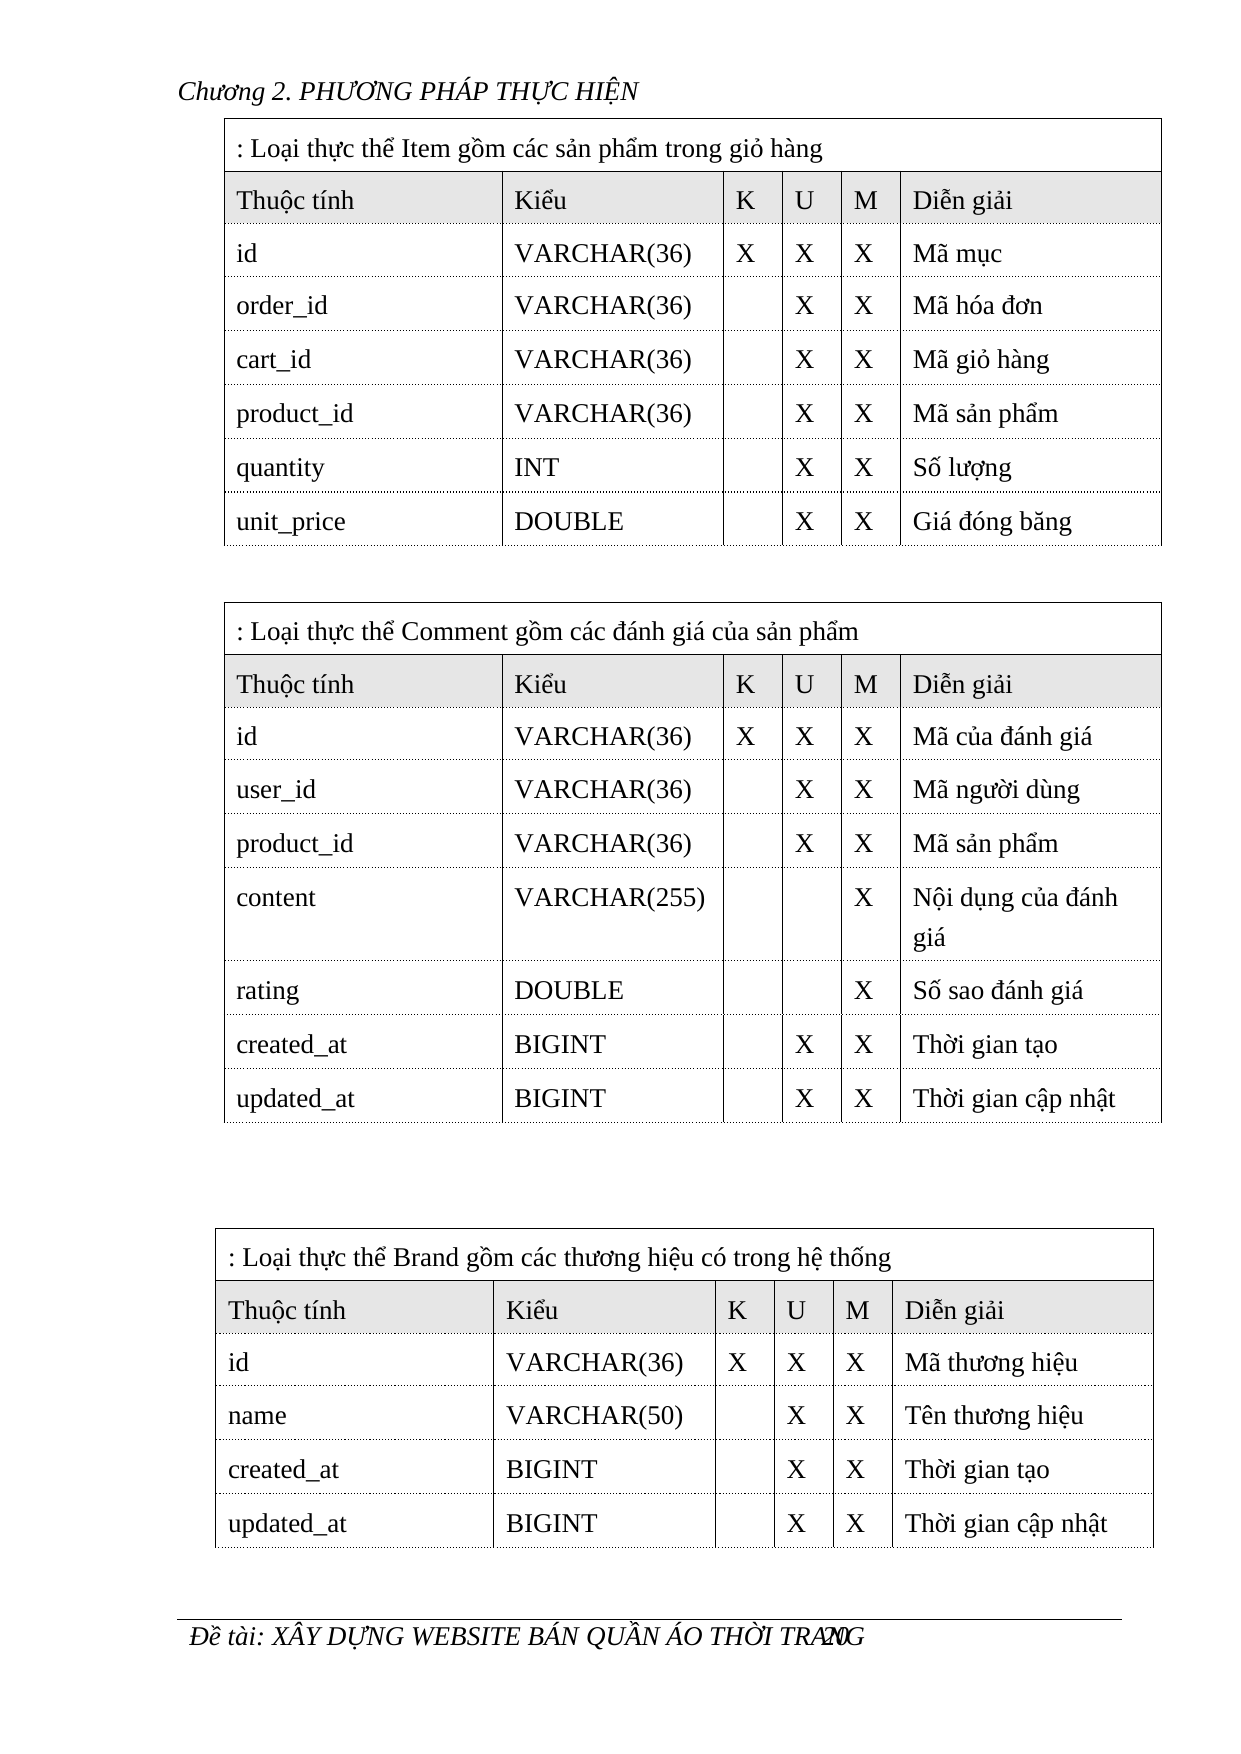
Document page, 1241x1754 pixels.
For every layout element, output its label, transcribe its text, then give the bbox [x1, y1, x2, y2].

table_cell Số sao đánh giá [901, 960, 1161, 1014]
table_cell Thời gian cập nhật [893, 1493, 1153, 1547]
table_cell Số lượng [901, 438, 1161, 491]
table_header : Loại thực thể Comment gồm các đánh giá của sản phẩm [225, 603, 1161, 654]
table_cell X [842, 867, 900, 960]
table_cell Thời gian tạo [893, 1439, 1153, 1493]
table_cell rating [225, 960, 502, 1014]
table_cell X [834, 1493, 892, 1547]
table_cell X [775, 1333, 833, 1385]
table_cell X [834, 1385, 892, 1439]
table_cell Mã sản phẩm [901, 813, 1161, 867]
table_cell user_id [225, 759, 502, 813]
table_cell [724, 867, 782, 960]
table_header X [842, 1015, 900, 1068]
table_cell [724, 384, 782, 437]
table_cell X [842, 384, 900, 437]
table_cell X [724, 223, 782, 276]
table_cell X [775, 1385, 833, 1439]
table_header : Loại thực thể Brand gồm các thương hiệu có trong hệ thống [216, 1229, 1153, 1280]
table_cell [724, 813, 782, 867]
table_cell X [783, 491, 841, 545]
table_cell Mã hóa đơn [901, 276, 1161, 329]
table_cell X [842, 960, 900, 1014]
table_cell Diễn giải [893, 1281, 1153, 1333]
table_cell X [842, 276, 900, 329]
table_cell X [783, 707, 841, 759]
table_cell content [225, 867, 502, 960]
table_cell Mã người dùng [901, 759, 1161, 813]
table_cell M [842, 655, 900, 707]
table_cell cart_id [225, 330, 502, 383]
table_cell Mã thương hiệu [893, 1333, 1153, 1385]
table_cell X [783, 759, 841, 813]
table_cell Diễn giải [901, 172, 1161, 223]
table_cell X [842, 438, 900, 491]
table_cell order_id [225, 276, 502, 329]
table_cell X [783, 813, 841, 867]
table_header [724, 1015, 782, 1068]
table_header X [783, 1015, 841, 1068]
table_cell Thuộc tính [225, 172, 502, 223]
table_cell [724, 276, 782, 329]
table_cell K [716, 1281, 774, 1333]
table_cell X [834, 1439, 892, 1493]
table_cell U [783, 172, 841, 223]
table_cell VARCHAR(36) [503, 759, 723, 813]
table_cell K [724, 655, 782, 707]
table_cell unit_price [225, 491, 502, 545]
table_cell Giá đóng băng [901, 491, 1161, 545]
table_cell X [842, 813, 900, 867]
table_cell X [775, 1493, 833, 1547]
table_cell Mã của đánh giá [901, 707, 1161, 759]
table_cell VARCHAR(36) [503, 384, 723, 437]
table_cell VARCHAR(36) [503, 813, 723, 867]
table_cell id [225, 223, 502, 276]
table_cell name [216, 1385, 493, 1439]
table_cell X [716, 1333, 774, 1385]
table_cell Thuộc tính [225, 655, 502, 707]
table_cell BIGINT [503, 1068, 723, 1122]
table_cell VARCHAR(36) [503, 707, 723, 759]
table_cell VARCHAR(36) [503, 330, 723, 383]
table_header created_at [225, 1015, 502, 1068]
table_cell M [834, 1281, 892, 1333]
table_cell [716, 1385, 774, 1439]
table_cell product_id [225, 813, 502, 867]
table_header BIGINT [503, 1015, 723, 1068]
table_cell VARCHAR(255) [503, 867, 723, 960]
table_cell U [775, 1281, 833, 1333]
table_cell X [842, 707, 900, 759]
table_cell BIGINT [494, 1493, 715, 1547]
table_cell X [775, 1439, 833, 1493]
table_cell Kiểu [503, 655, 723, 707]
table_cell [724, 438, 782, 491]
table_cell updated_at [225, 1068, 502, 1122]
table_cell X [783, 1068, 841, 1122]
table_cell X [842, 330, 900, 383]
table_cell X [834, 1333, 892, 1385]
table_cell INT [503, 438, 723, 491]
table_cell created_at [216, 1439, 493, 1493]
table_cell Kiểu [494, 1281, 715, 1333]
table_header Thời gian tạo [901, 1015, 1161, 1068]
table_cell product_id [225, 384, 502, 437]
table_cell X [842, 759, 900, 813]
table_cell VARCHAR(36) [503, 276, 723, 329]
table_cell BIGINT [494, 1439, 715, 1493]
table_cell Tên thương hiệu [893, 1385, 1153, 1439]
table_cell [724, 960, 782, 1014]
table_cell X [783, 330, 841, 383]
table_cell K [724, 172, 782, 223]
table_cell id [216, 1333, 493, 1385]
table_cell Mã mục [901, 223, 1161, 276]
table_cell X [783, 276, 841, 329]
table_cell X [783, 438, 841, 491]
table_cell Thời gian cập nhật [901, 1068, 1161, 1122]
table_cell [783, 960, 841, 1014]
table_cell [724, 330, 782, 383]
table_cell X [783, 384, 841, 437]
table_cell Diễn giải [901, 655, 1161, 707]
table_cell VARCHAR(36) [503, 223, 723, 276]
table_cell id [225, 707, 502, 759]
table_cell [716, 1493, 774, 1547]
table_cell [724, 1068, 782, 1122]
table_cell quantity [225, 438, 502, 491]
table_cell DOUBLE [503, 491, 723, 545]
table_cell VARCHAR(36) [494, 1333, 715, 1385]
table_cell updated_at [216, 1493, 493, 1547]
table_cell Thuộc tính [216, 1281, 493, 1333]
table_cell [724, 759, 782, 813]
table_cell Mã giỏ hàng [901, 330, 1161, 383]
table_cell X [783, 223, 841, 276]
table_cell [716, 1439, 774, 1493]
table_cell [783, 867, 841, 960]
table_header : Loại thực thể Item gồm các sản phẩm trong giỏ hàng [225, 119, 1161, 171]
table_cell X [842, 223, 900, 276]
table_cell Kiểu [503, 172, 723, 223]
table_cell [724, 491, 782, 545]
table_cell DOUBLE [503, 960, 723, 1014]
table_cell X [724, 707, 782, 759]
table_cell X [842, 1068, 900, 1122]
table_cell Mã sản phẩm [901, 384, 1161, 437]
table_cell Nội dụng của đánh giá [901, 867, 1161, 960]
table_cell M [842, 172, 900, 223]
table_cell VARCHAR(50) [494, 1385, 715, 1439]
table_cell X [842, 491, 900, 545]
table_cell U [783, 655, 841, 707]
